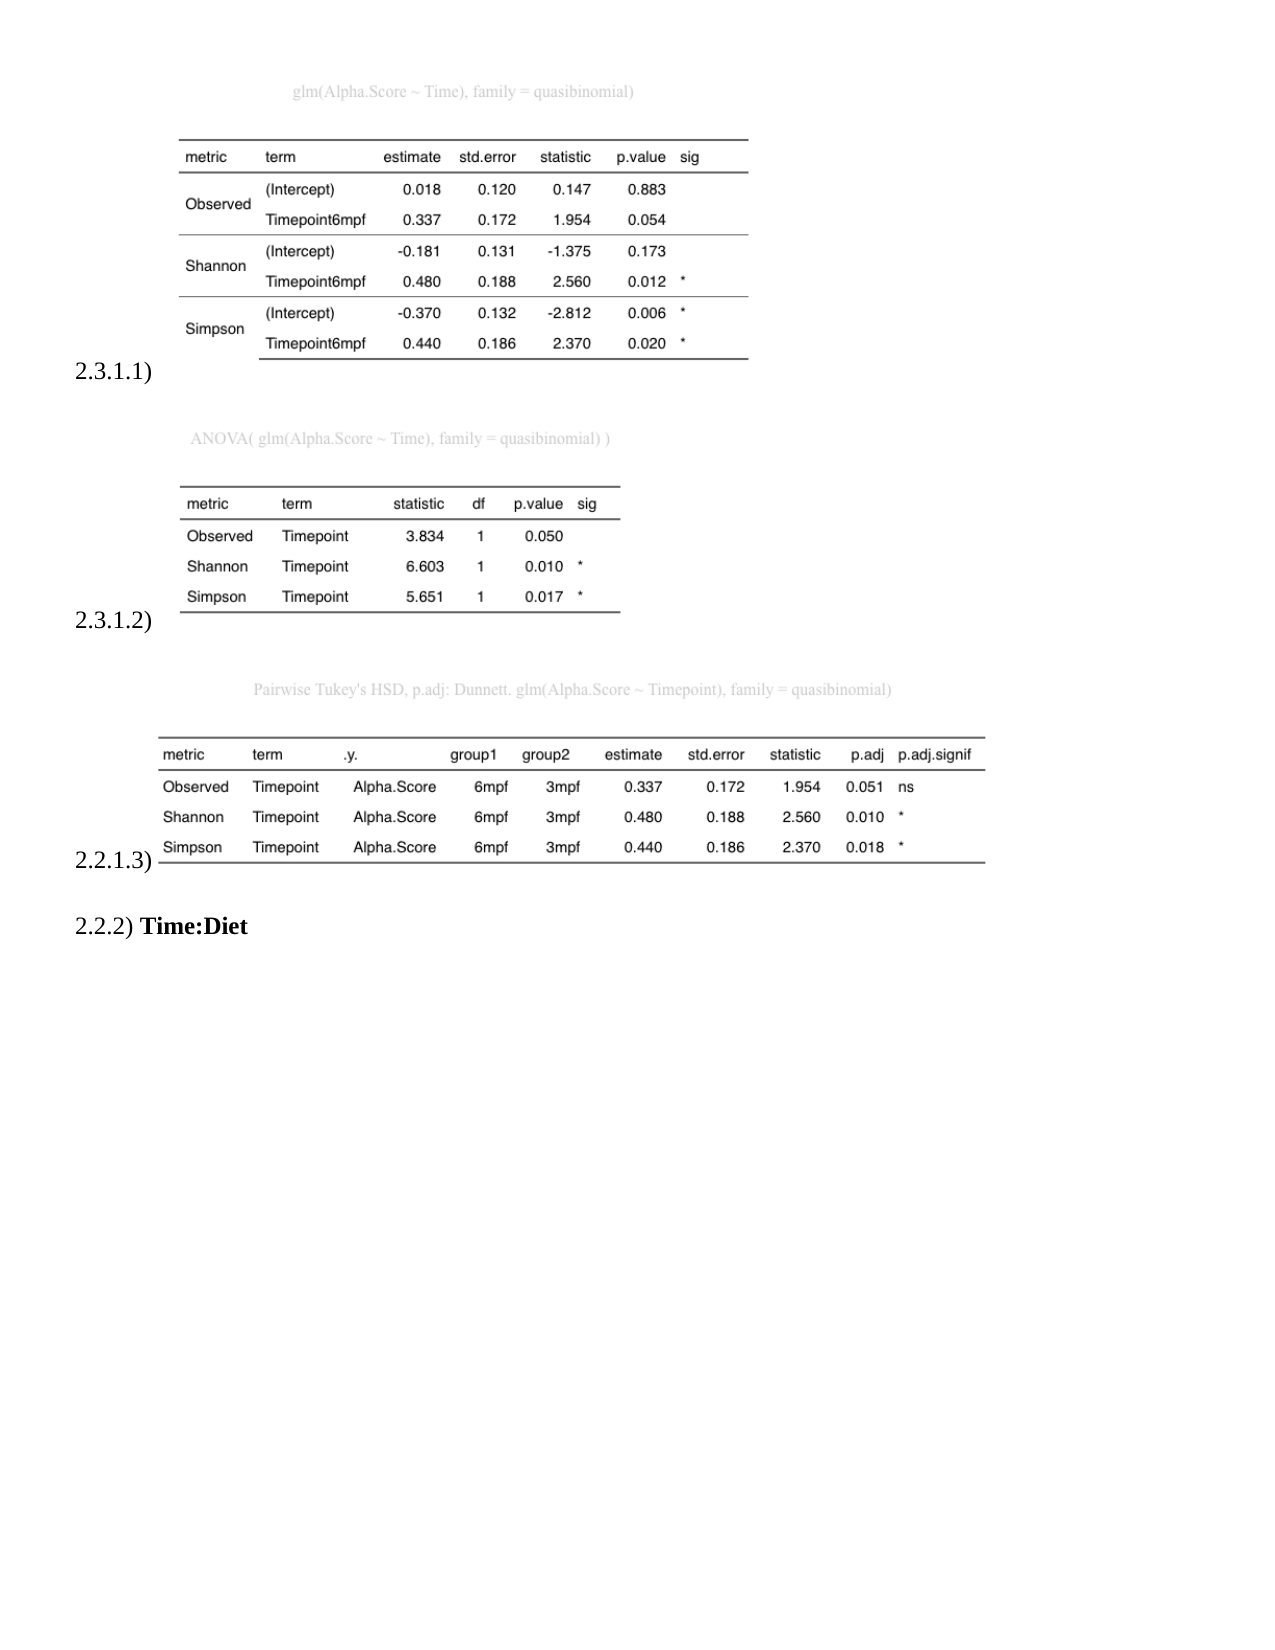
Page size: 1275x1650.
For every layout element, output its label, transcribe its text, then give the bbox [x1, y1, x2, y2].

picture [158, 421, 634, 629]
text 2.2.2) Time:Diet [75, 911, 1200, 940]
picture [158, 670, 986, 869]
picture [158, 75, 786, 380]
